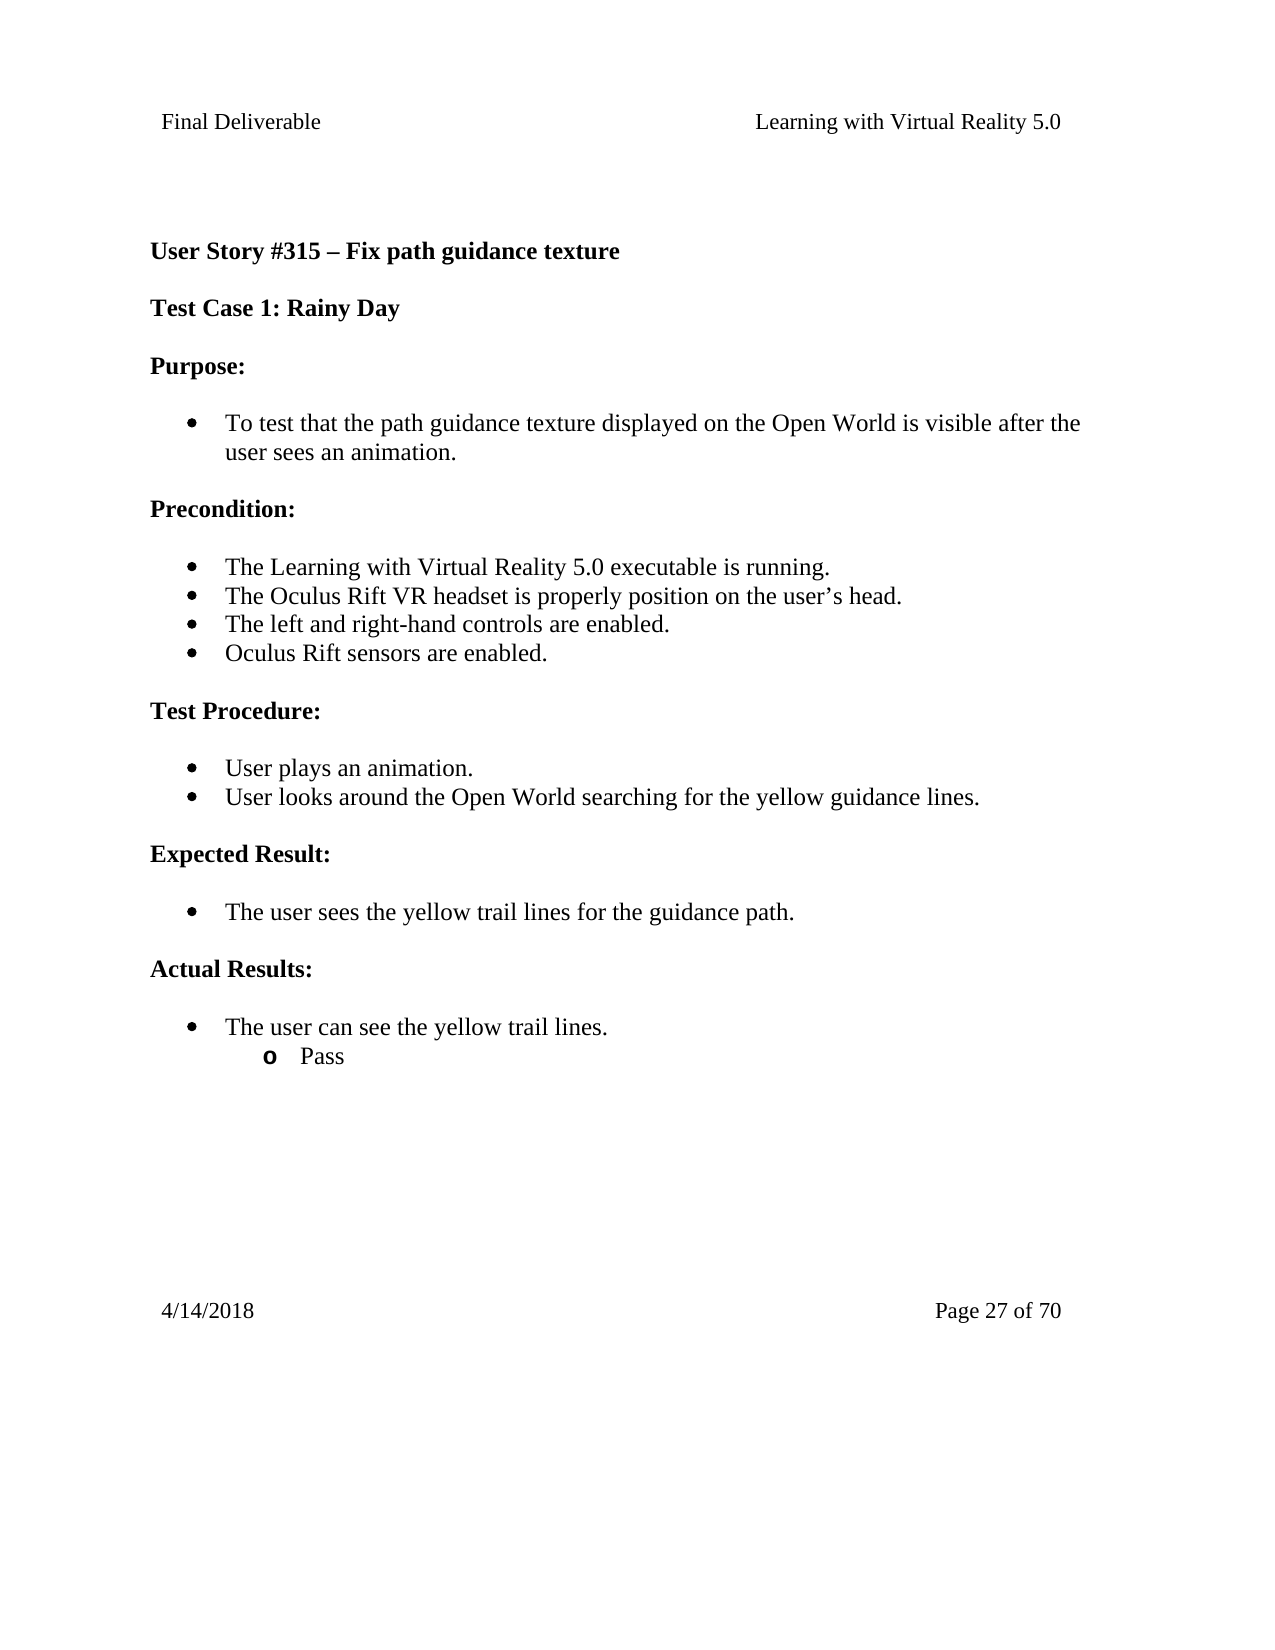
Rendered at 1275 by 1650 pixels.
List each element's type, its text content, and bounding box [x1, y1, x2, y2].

list The Learning with Virtual Reality 5.0 executable is running. [187, 552, 1125, 581]
text Expected Result: [150, 839, 1125, 868]
text Purpose: [150, 351, 1125, 379]
list The user sees the yellow trail lines for the guidance path. [187, 897, 1125, 926]
list Oculus Rift sensors are enabled. [187, 638, 1125, 667]
list Pass [262, 1041, 1125, 1072]
text Actual Results: [150, 954, 1125, 983]
text Test Case 1: Rainy Day [150, 293, 1125, 322]
list The Oculus Rift VR headset is properly position on the user’s head. [187, 581, 1125, 609]
list To test that the path guidance texture displayed on the Open World is visible after the user sees an animation. [187, 408, 1125, 466]
text Precondition: [150, 494, 1125, 523]
text User Story #315 – Fix path guidance texture [150, 236, 1125, 264]
list The user can see the yellow trail lines. [187, 1012, 1125, 1041]
list The left and right-hand controls are enabled. [187, 609, 1125, 638]
text Test Procedure: [150, 696, 1125, 724]
list User plays an animation. [187, 753, 1125, 782]
list User looks around the Open World searching for the yellow guidance lines. [187, 782, 1125, 811]
